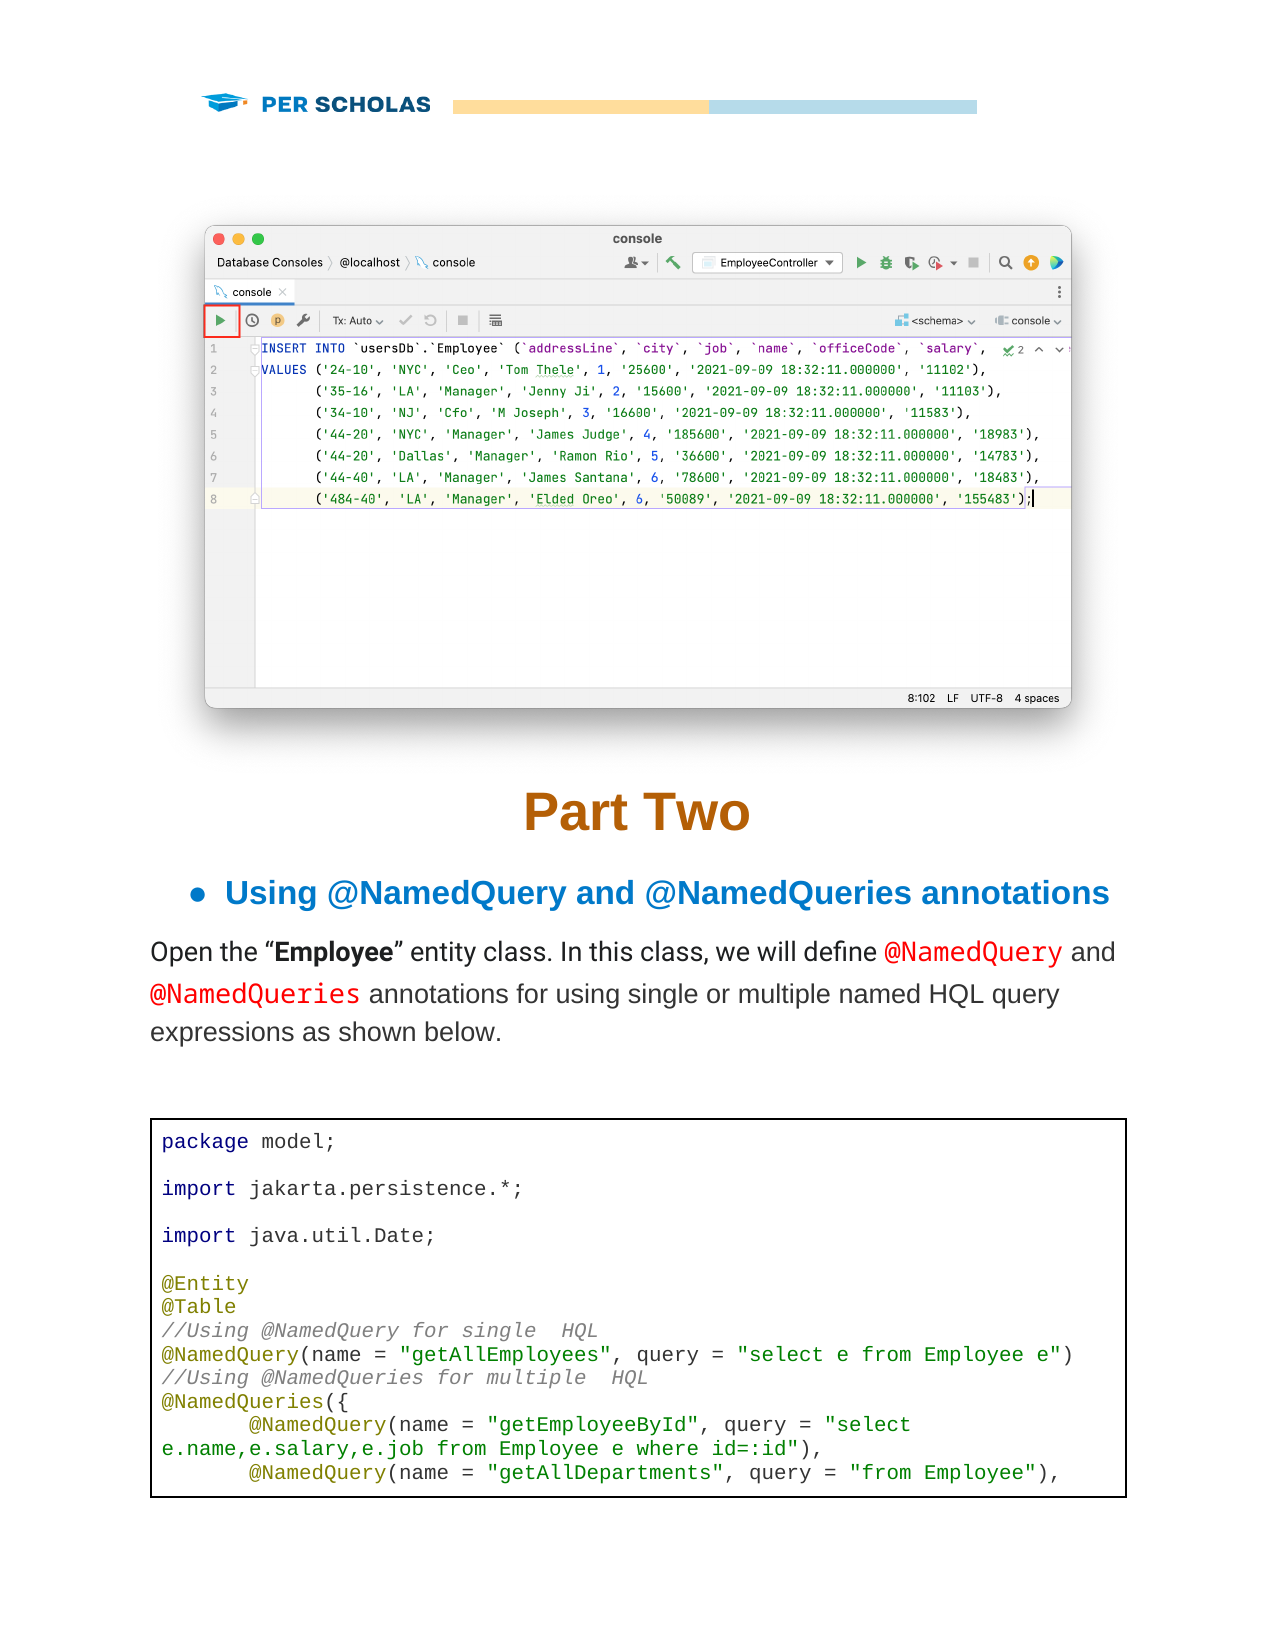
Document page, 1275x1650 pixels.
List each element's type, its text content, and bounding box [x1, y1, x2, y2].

picture [175, 75, 1025, 161]
subtitle Using @NamedQuery and @NamedQueries annotations [187, 873, 1125, 912]
subtitle Part Two [150, 780, 1125, 842]
text Open the “Employee” entity class. In this class, we will define @NamedQuery and @NamedQueries annotations for using single or multiple named HQL query expressions as shown below. [150, 932, 1125, 1047]
picture [150, 188, 1125, 780]
